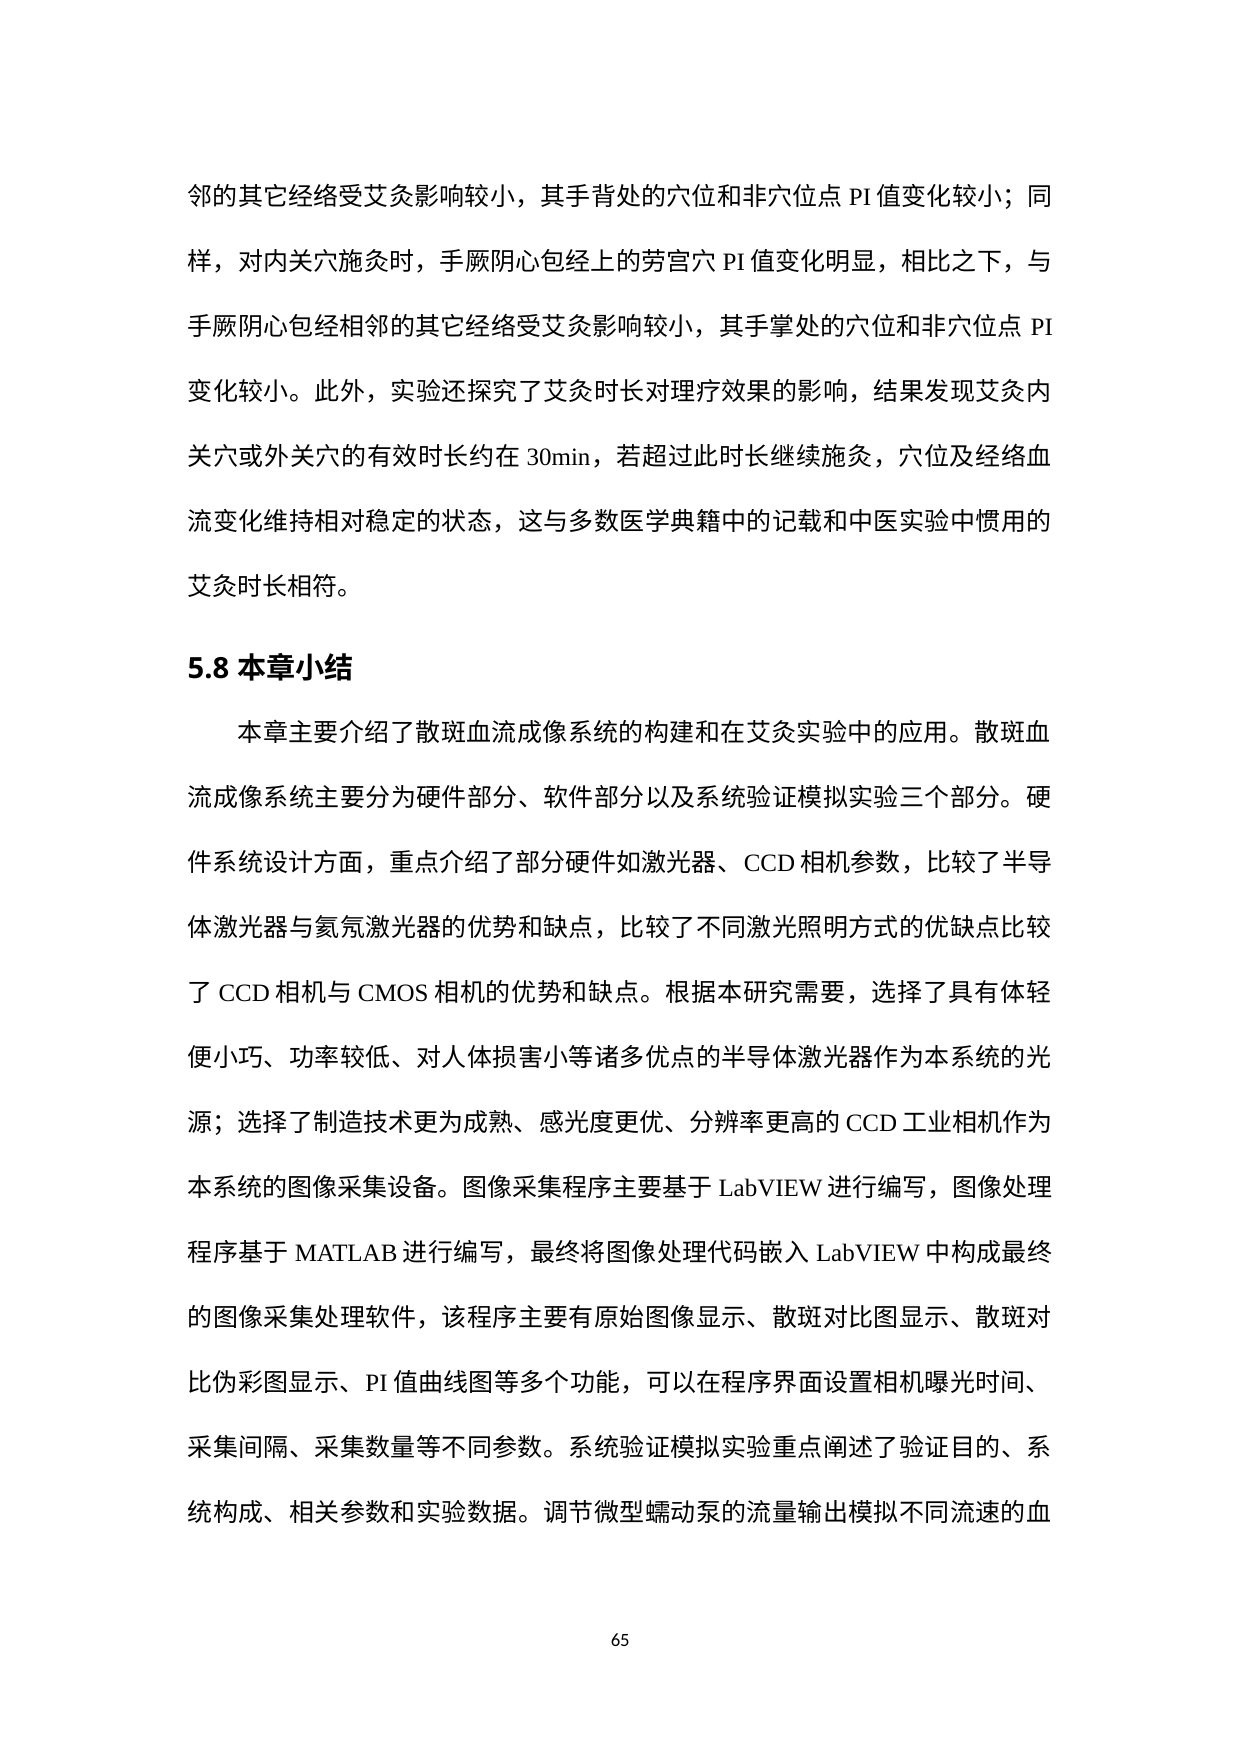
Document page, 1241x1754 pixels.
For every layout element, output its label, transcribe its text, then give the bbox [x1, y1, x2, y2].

text 5.8 本章小结 [187, 633, 1053, 698]
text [187, 162, 1053, 617]
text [187, 698, 1053, 1543]
